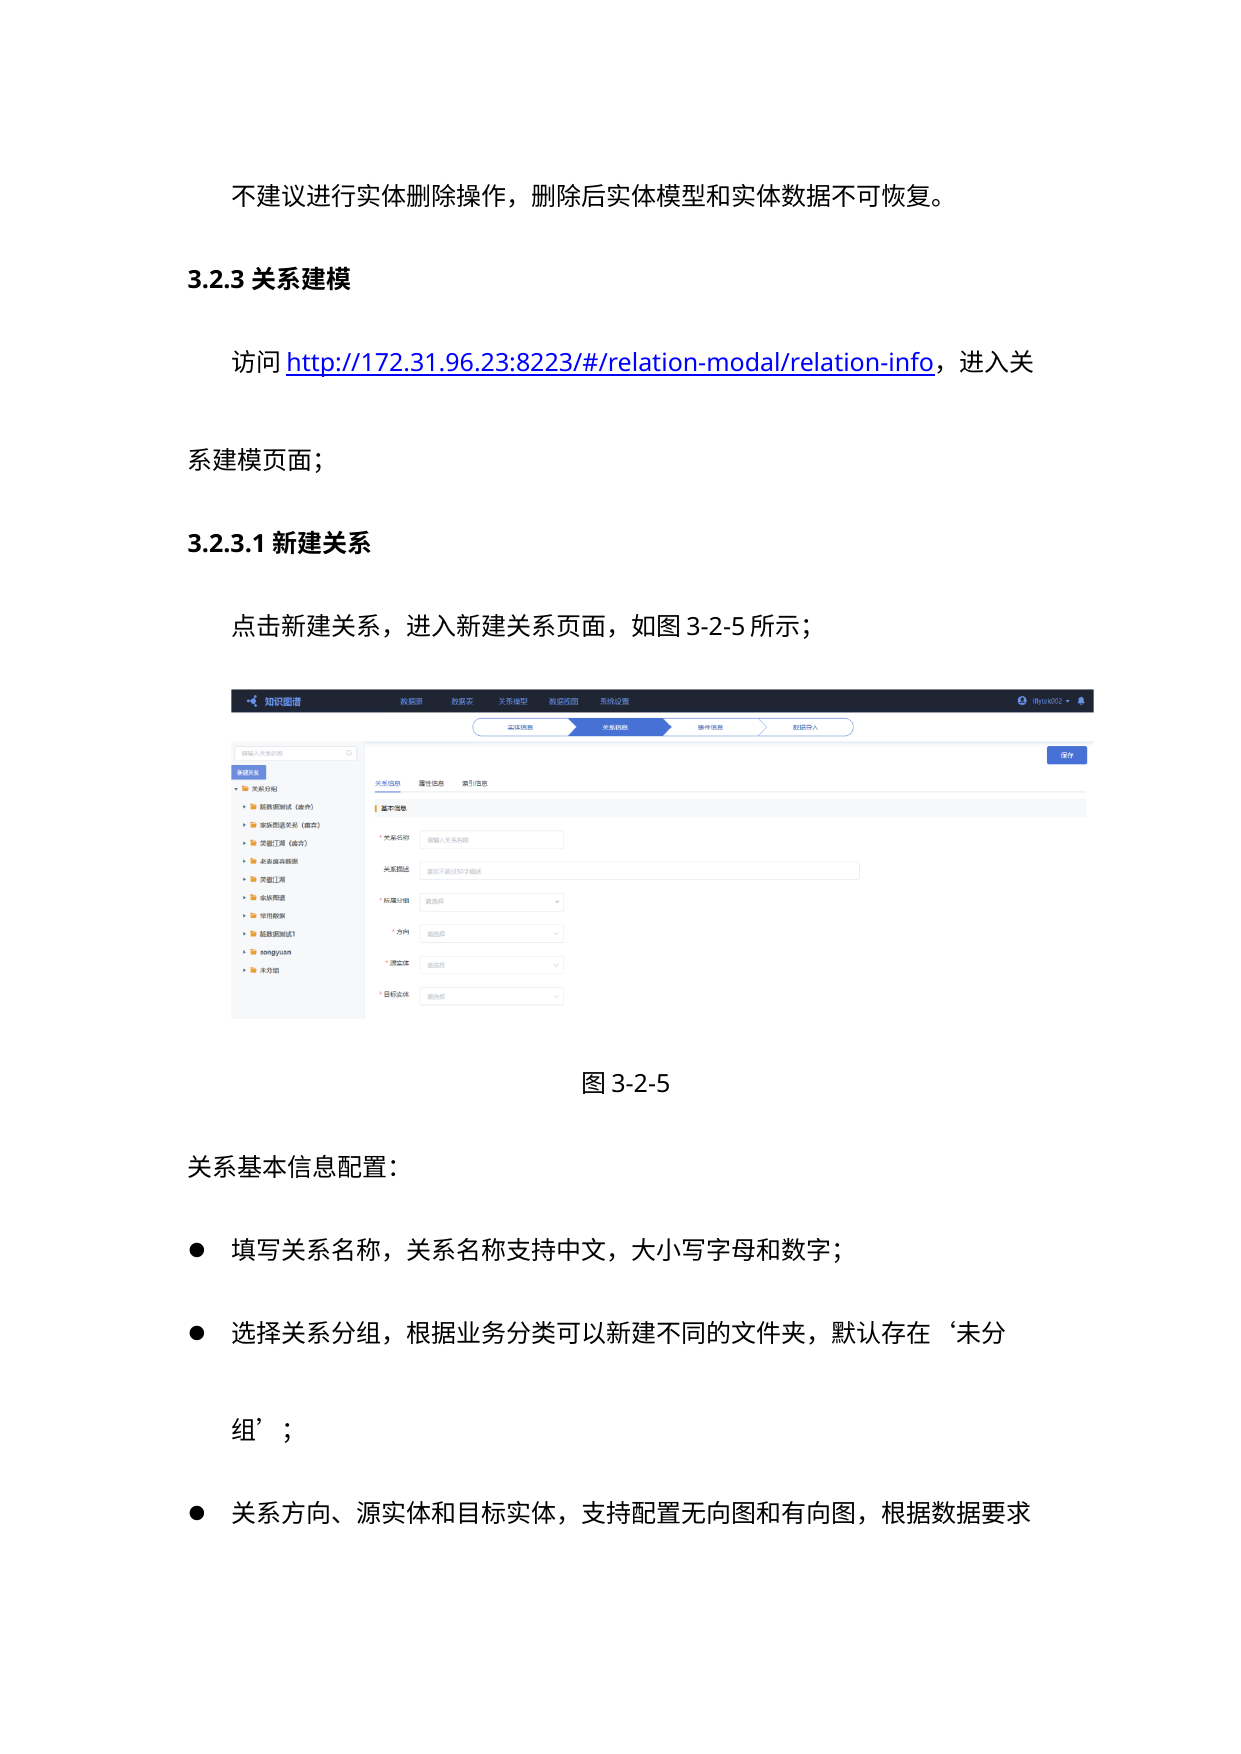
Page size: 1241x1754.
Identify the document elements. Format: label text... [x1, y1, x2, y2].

list 填写关系名称，关系名称支持中文，大小写字母和数字； [187, 1216, 1053, 1281]
list 图3-2-5 [537, 1049, 1053, 1114]
list 点击新建关系，进入新建关系页面，如图3-2-5所示； [187, 592, 1053, 657]
list 访问http://172.31.96.23:8223/#/relation-modal/relation-info，进入关系建模页面； [187, 328, 1053, 491]
list 3.2.3.1 新建关系 [187, 509, 1053, 574]
picture [231, 689, 1094, 1019]
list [187, 1479, 1053, 1544]
list 不建议进行实体删除操作，删除后实体模型和实体数据不可恢复。 [187, 162, 1053, 227]
list 选择关系分组，根据业务分类可以新建不同的文件夹，默认存在‘未分组’； [187, 1299, 1053, 1461]
list 3.2.3 关系建模 [187, 245, 1053, 310]
list 关系基本信息配置： [187, 1133, 1053, 1198]
